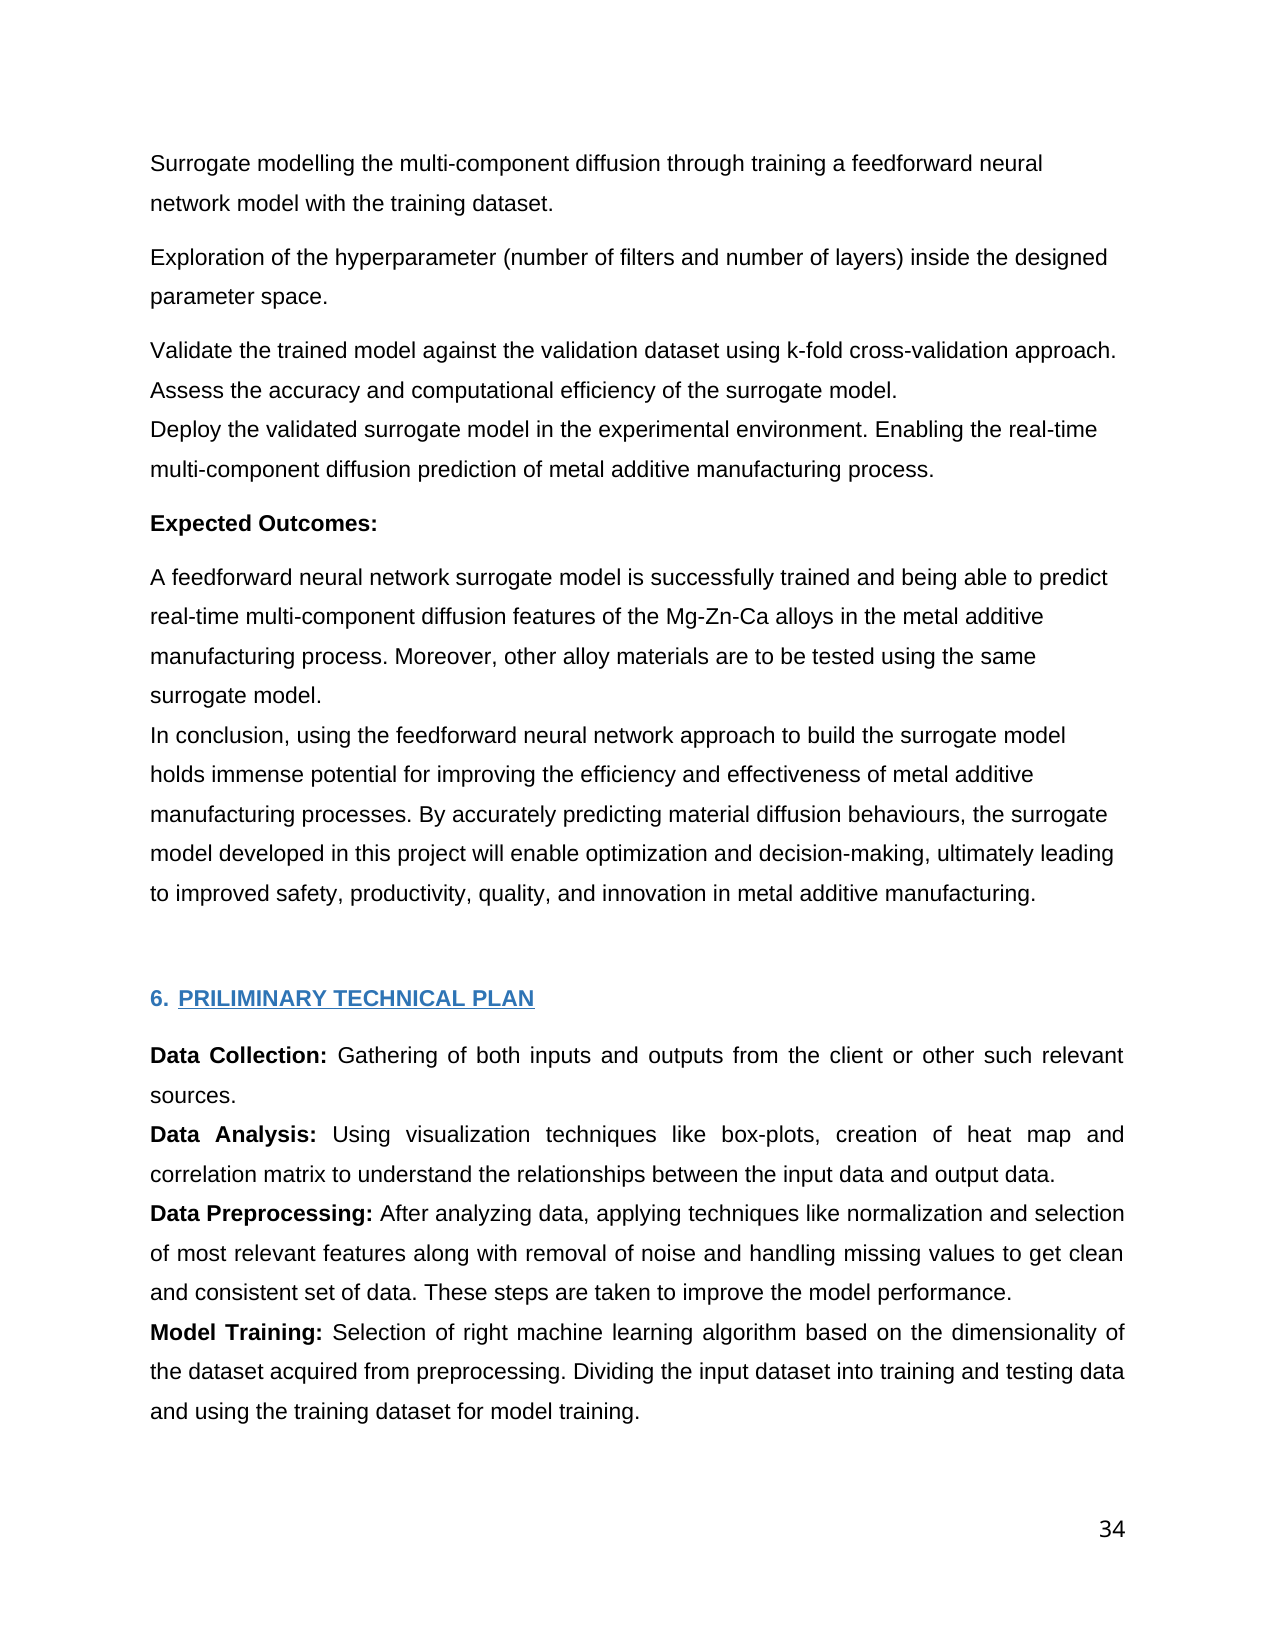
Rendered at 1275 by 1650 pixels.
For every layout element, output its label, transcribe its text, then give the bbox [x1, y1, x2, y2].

text Assess the accuracy and computational efficiency of the surrogate model. [150, 377, 1125, 403]
text Data Analysis: Using visualization techniques like box-plots, creation of heat map and correlation matrix to understand the relationships between the input data and output data. [150, 1121, 1125, 1187]
text Deploy the validated surrogate model in the experimental environment. Enabling the real-time multi-component diffusion prediction of metal additive manufacturing process. [150, 416, 1125, 482]
text In conclusion, using the feedforward neural network approach to build the surrogate model holds immense potential for improving the efficiency and effectiveness of metal additive manufacturing processes. By accurately predicting material diffusion behaviours, the surrogate model developed in this project will enable optimization and decision-making, ultimately leading to improved safety, productivity, quality, and innovation in metal additive manufacturing. [150, 722, 1125, 906]
text Surrogate modelling the multi-component diffusion through training a feedforward neural network model with the training dataset. [150, 150, 1125, 216]
text Data Preprocessing: After analyzing data, applying techniques like normalization and selection of most relevant features along with removal of noise and handling missing values to get clean and consistent set of data. These steps are taken to improve the model performance. [150, 1200, 1125, 1306]
text Validate the trained model against the validation dataset using k-fold cross-validation approach. [150, 337, 1125, 363]
subtitle PRILIMINARY TECHNICAL PLAN [150, 985, 1125, 1011]
text Data Collection: Gathering of both inputs and outputs from the client or other such relevant sources. [150, 1042, 1125, 1108]
text Expected Outcomes: [150, 509, 1125, 536]
text Model Training: Selection of right machine learning algorithm based on the dimensionality of the dataset acquired from preprocessing. Dividing the input dataset into training and testing data and using the training dataset for model training. [150, 1319, 1125, 1424]
text A feedforward neural network surrogate model is successfully trained and being able to predict real-time multi-component diffusion features of the Mg-Zn-Ca alloys in the metal additive manufacturing process. Moreover, other alloy materials are to be tested using the same surrogate model. [150, 564, 1125, 708]
text Exploration of the hyperparameter (number of filters and number of layers) inside the designed parameter space. [150, 243, 1125, 309]
